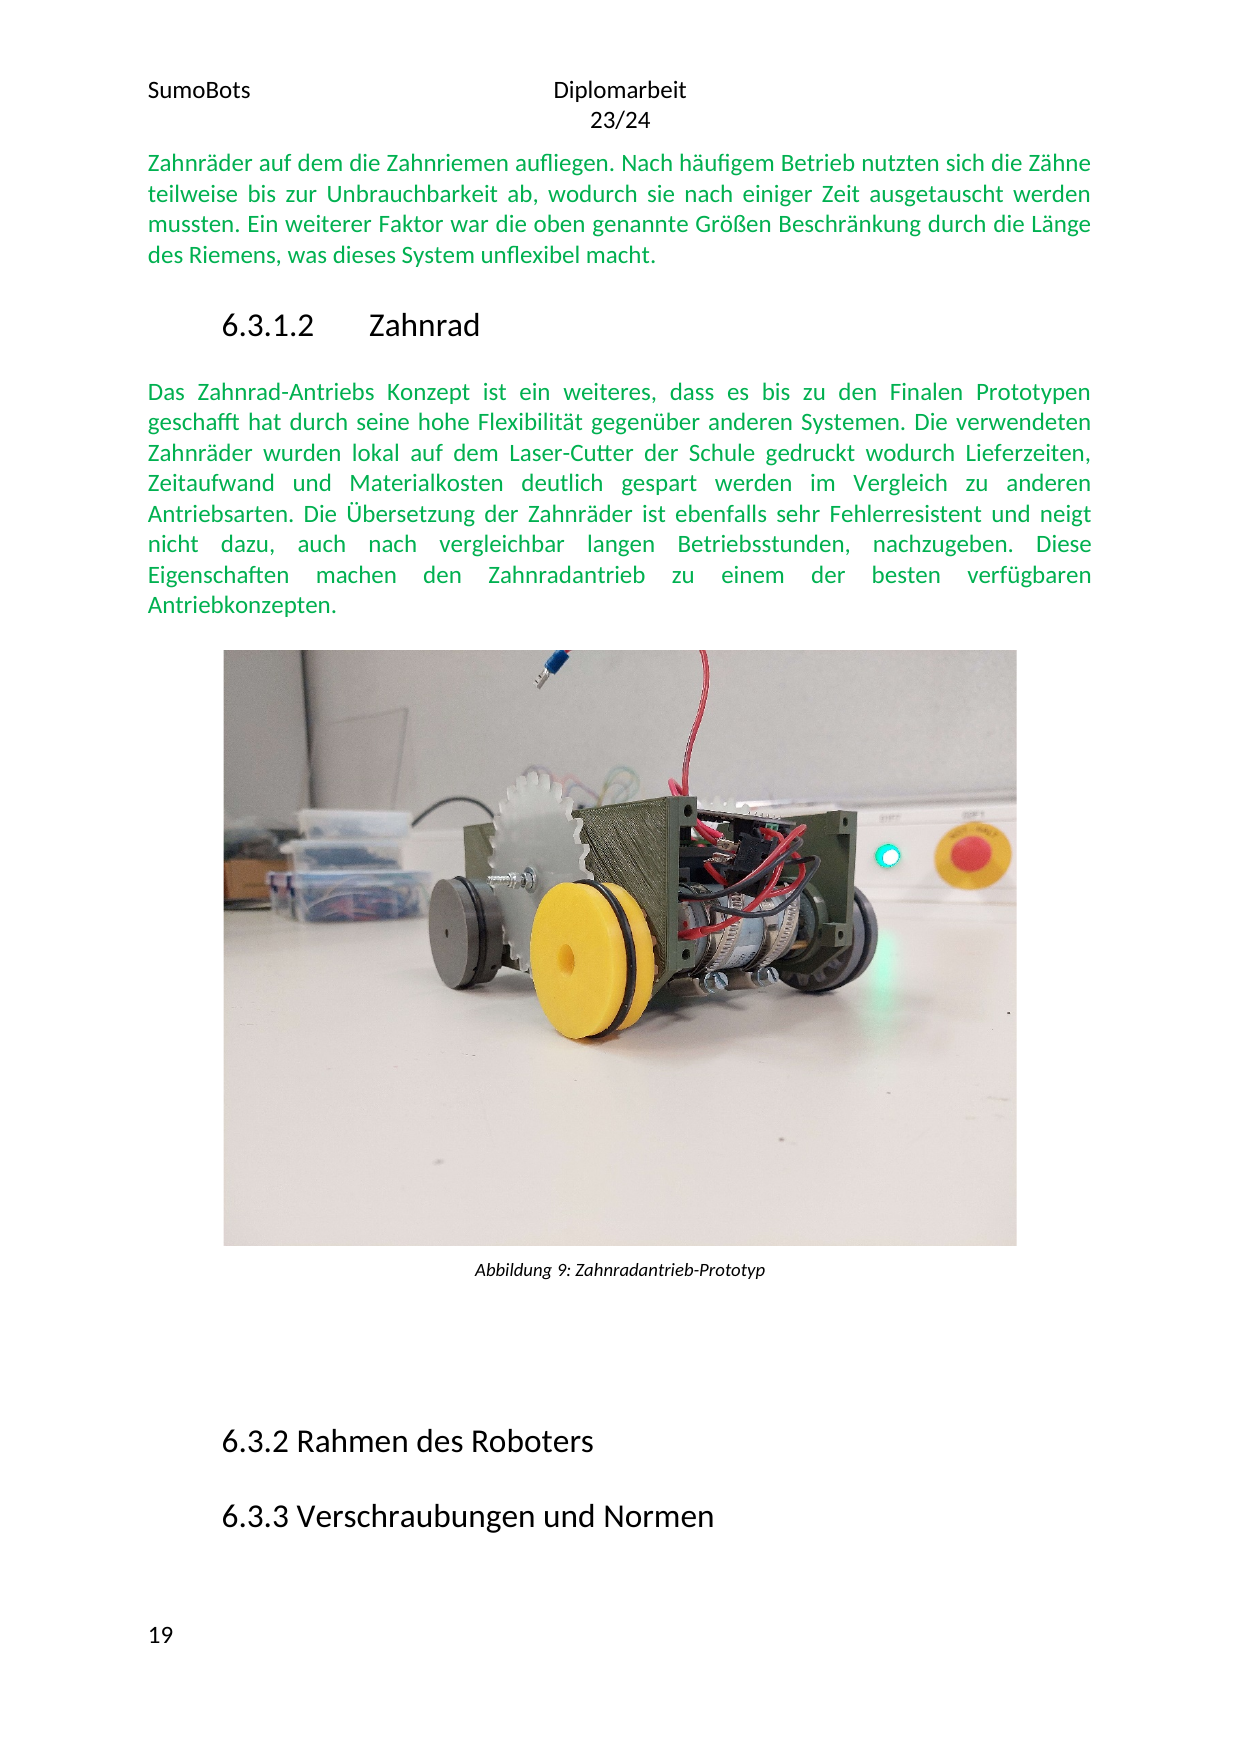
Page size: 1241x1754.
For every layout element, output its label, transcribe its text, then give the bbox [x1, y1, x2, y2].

subtitle Rahmen des Roboters [221, 1420, 1093, 1460]
text Das Zahnrad-Antriebs Konzept ist ein weiteres, dass es bis zu den Finalen Prototypen geschafft hat durch seine hohe Flexibilität gegenüber anderen Systemen. Die verwendeten Zahnräder wurden lokal auf dem Laser-Cutter der Schule gedruckt wodurch Lieferzeiten, Zeitaufwand und Materialkosten deutlich gespart werden im Vergleich zu anderen Antriebsarten. Die Übersetzung der Zahnräder ist ebenfalls sehr Fehlerresistent und neigt nicht dazu, auch nach vergleichbar langen Betriebsstunden, nachzugeben. Diese Eigenschaften machen den Zahnradantrieb zu einem der besten verfügbaren Antriebkonzepten. [148, 376, 1093, 620]
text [148, 148, 1093, 270]
text Abbildung 9: Zahnradantrieb-Prototyp [148, 1258, 1093, 1281]
subtitle Verschraubungen und Normen [221, 1495, 1093, 1536]
subtitle Zahnrad [221, 304, 1093, 345]
picture [223, 650, 1017, 1246]
